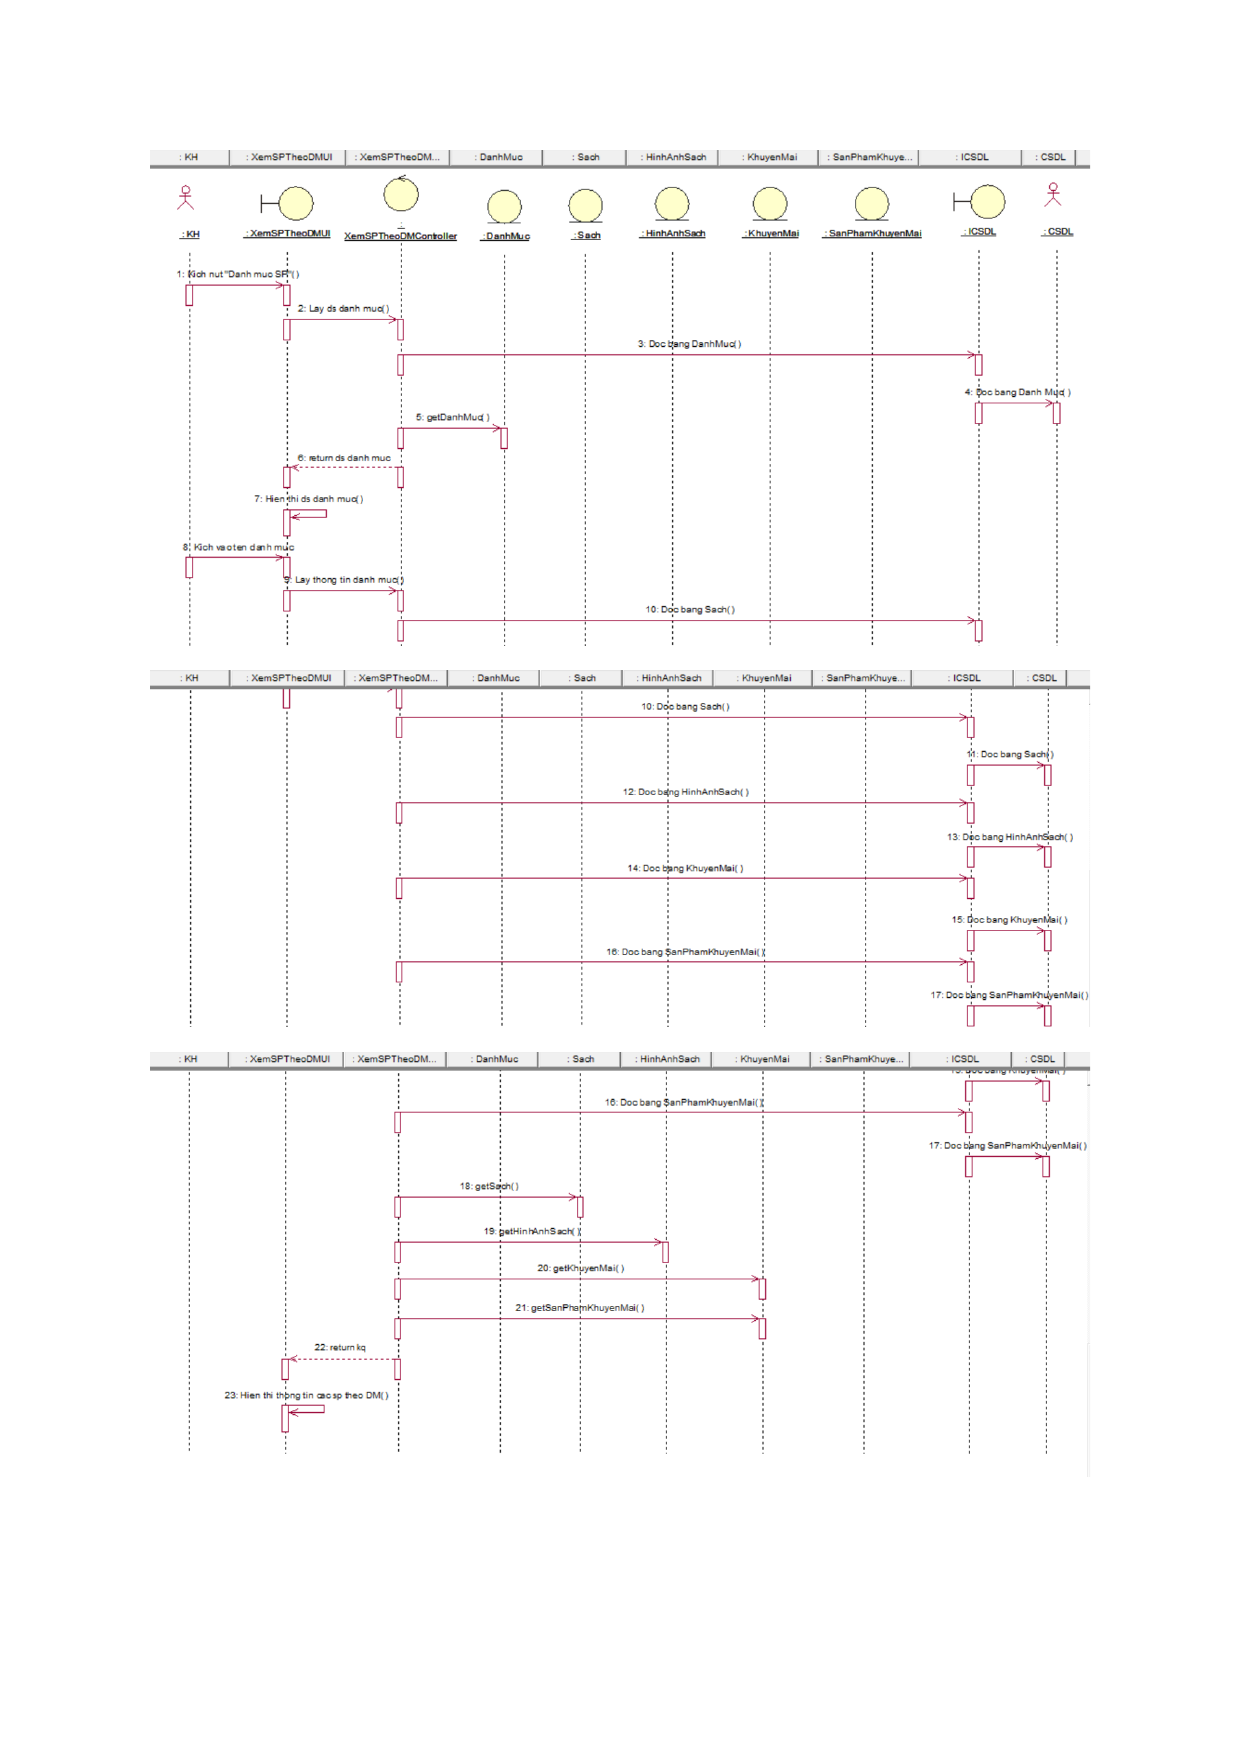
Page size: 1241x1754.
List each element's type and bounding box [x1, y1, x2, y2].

picture [150, 1052, 1091, 1477]
picture [150, 150, 1091, 646]
picture [150, 670, 1091, 1027]
